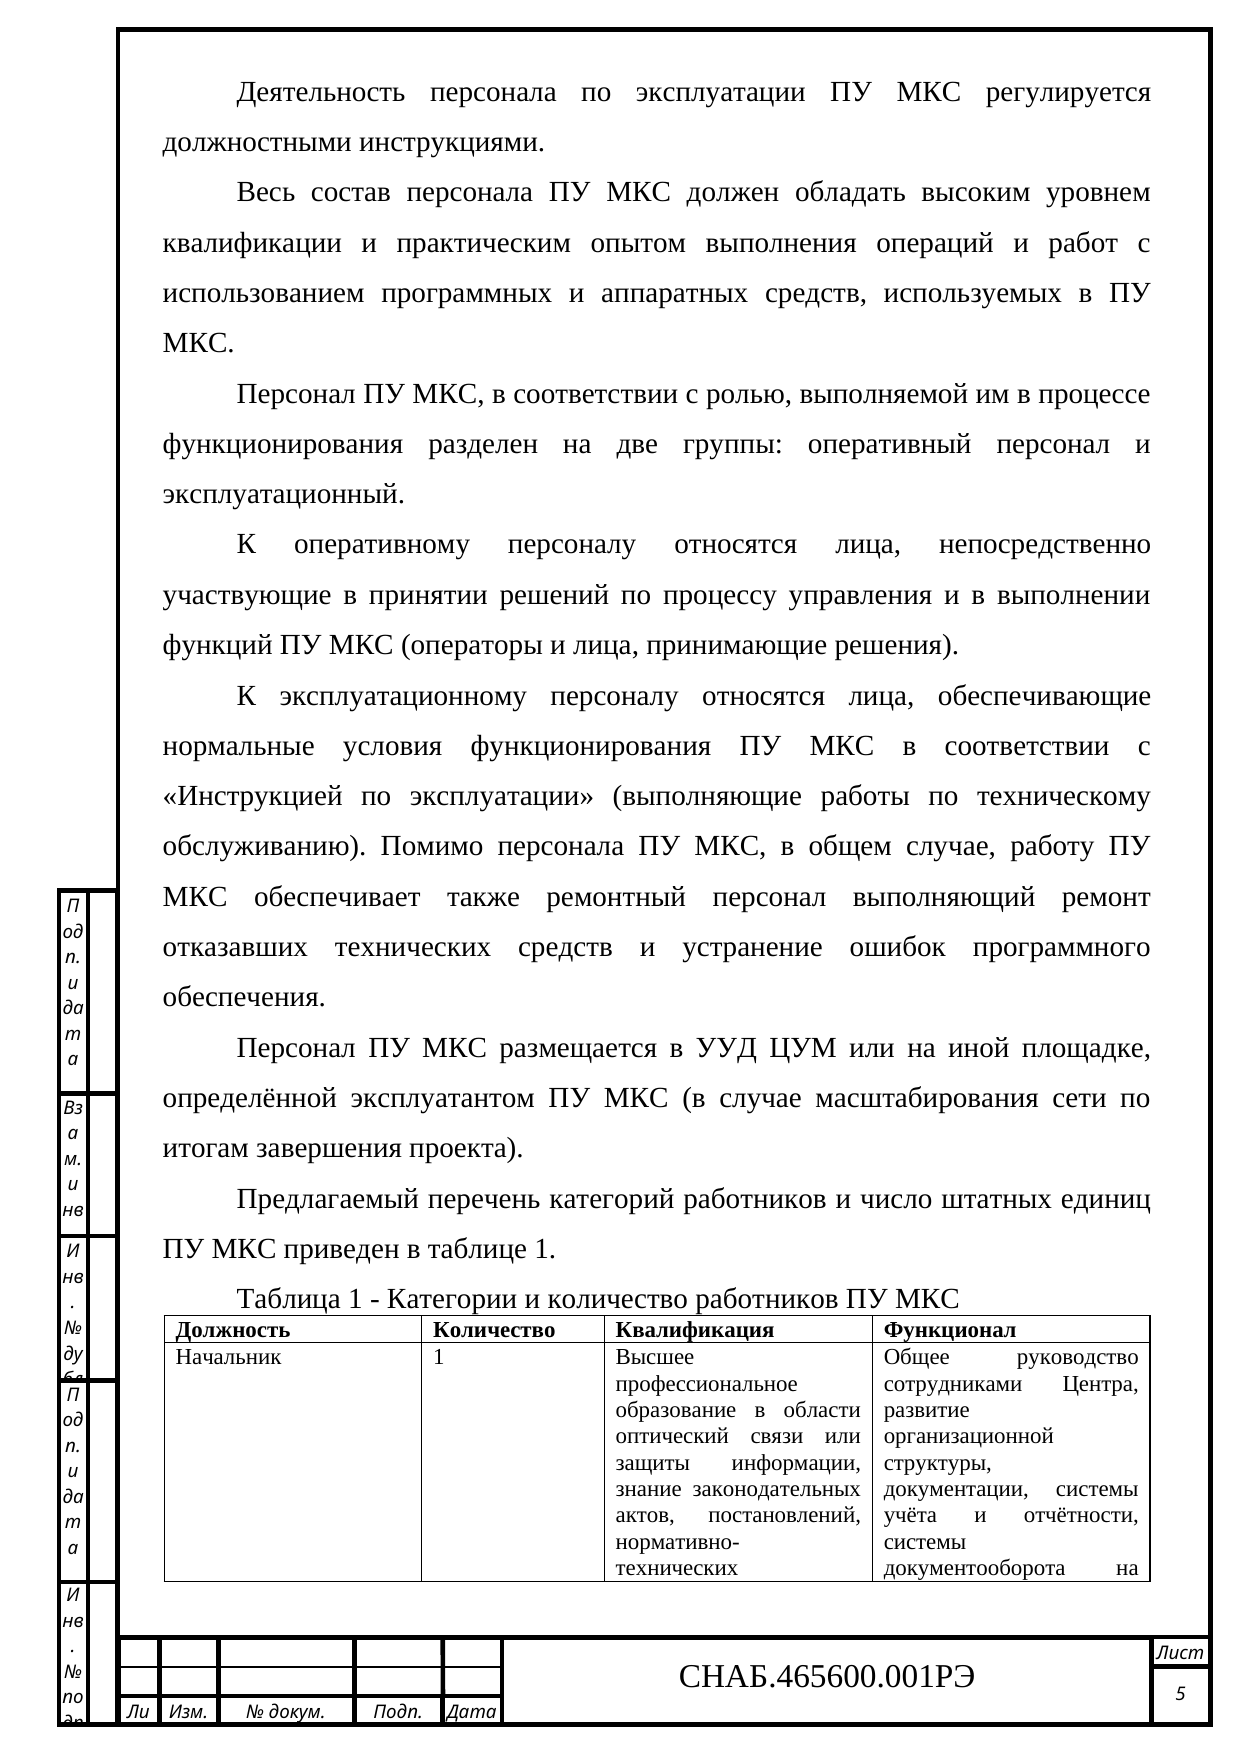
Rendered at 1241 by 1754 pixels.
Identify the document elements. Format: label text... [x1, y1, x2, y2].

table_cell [605, 1343, 872, 1581]
table_header Квалификация [605, 1316, 872, 1342]
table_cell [873, 1343, 1149, 1581]
table_header Функционал [873, 1316, 1149, 1342]
table_header Должность [165, 1316, 421, 1342]
text Предлагаемый перечень категорий работников и число штатных единиц ПУ МКС приведен в таблице 1. [162, 1181, 1152, 1264]
text Деятельность персонала по эксплуатации ПУ МКС регулируется должностными инструкциями. [162, 74, 1152, 158]
text Таблица 1 - Категории и количество работников ПУ МКС [162, 1281, 1152, 1315]
text Персонал ПУ МКС, в соответствии с ролью, выполняемой им в процессе функционирования разделен на две группы: оперативный персонал и эксплуатационный. [162, 376, 1152, 510]
text К оперативному персоналу относятся лица, непосредственно участвующие в принятии решений по процессу управления и в выполнении функций ПУ МКС (операторы и лица, принимающие решения). [162, 527, 1152, 661]
text Весь состав персонала ПУ МКС должен обладать высоким уровнем квалификации и практическим опытом выполнения операций и работ с использованием программных и аппаратных средств, используемых в ПУ МКС. [162, 174, 1152, 359]
table_cell Начальник [165, 1343, 421, 1581]
table_header Количество [422, 1316, 604, 1342]
text Персонал ПУ МКС размещается в УУД ЦУМ или на иной площадке, определённой эксплуатантом ПУ МКС (в случае масштабирования сети по итогам завершения проекта). [162, 1030, 1152, 1164]
table_cell 1 [422, 1343, 604, 1581]
text К эксплуатационному персоналу относятся лица, обеспечивающие нормальные условия функционирования ПУ МКС в соответствии с «Инструкцией по эксплуатации» (выполняющие работы по техническому обслуживанию). Помимо персонала ПУ МКС, в общем случае, работу ПУ МКС обеспечивает также ремонтный персонал выполняющий ремонт отказавших технических средств и устранение ошибок программного обеспечения. [162, 678, 1152, 1013]
